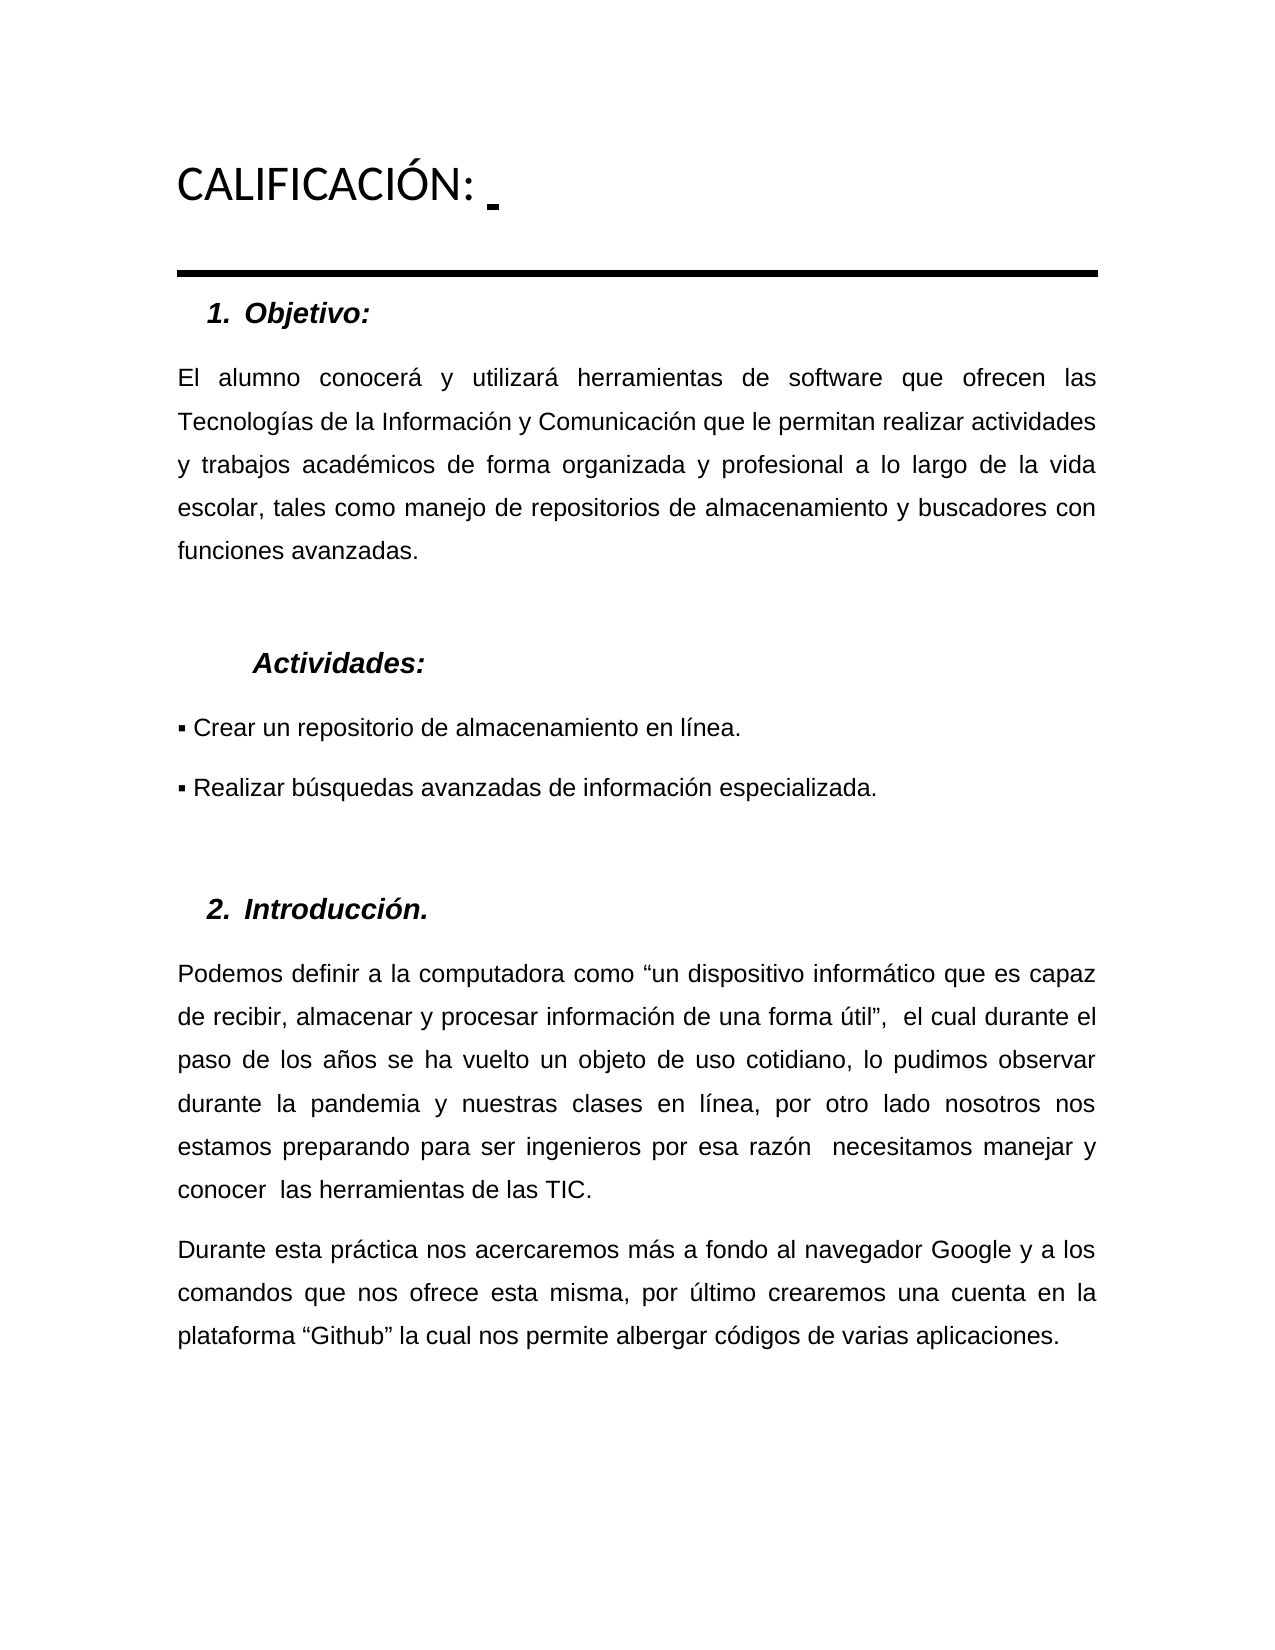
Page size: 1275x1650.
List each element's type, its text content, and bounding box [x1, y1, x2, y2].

text ▪ Realizar búsquedas avanzadas de información especializada. [177, 773, 1098, 801]
text El alumno conocerá y utilizará herramientas de software que ofrecen las Tecnologías de la Información y Comunicación que le permitan realizar actividades y trabajos académicos de forma organizada y profesional a lo largo de la vida escolar, tales como manejo de repositorios de almacenamiento y buscadores con funciones avanzadas. [177, 363, 1098, 564]
list Introducción. [207, 892, 1098, 926]
list Objetivo: [207, 296, 1098, 330]
text ▪ Crear un repositorio de almacenamiento en línea. [177, 713, 1098, 742]
text CALIFICACIÓN: [177, 148, 1098, 270]
text Durante esta práctica nos acercaremos más a fondo al navegador Google y a los comandos que nos ofrece esta misma, por último crearemos una cuenta en la plataforma “Github” la cual nos permite albergar códigos de varias aplicaciones. [177, 1235, 1098, 1350]
text Podemos definir a la computadora como “un dispositivo informático que es capaz de recibir, almacenar y procesar información de una forma útil”, el cual durante el paso de los años se ha vuelto un objeto de uso cotidiano, lo pudimos observar durante la pandemia y nuestras clases en línea, por otro lado nosotros nos estamos preparando para ser ingenieros por esa razón necesitamos manejar y conocer las herramientas de las TIC. [177, 959, 1098, 1204]
list Actividades: [252, 646, 1098, 679]
